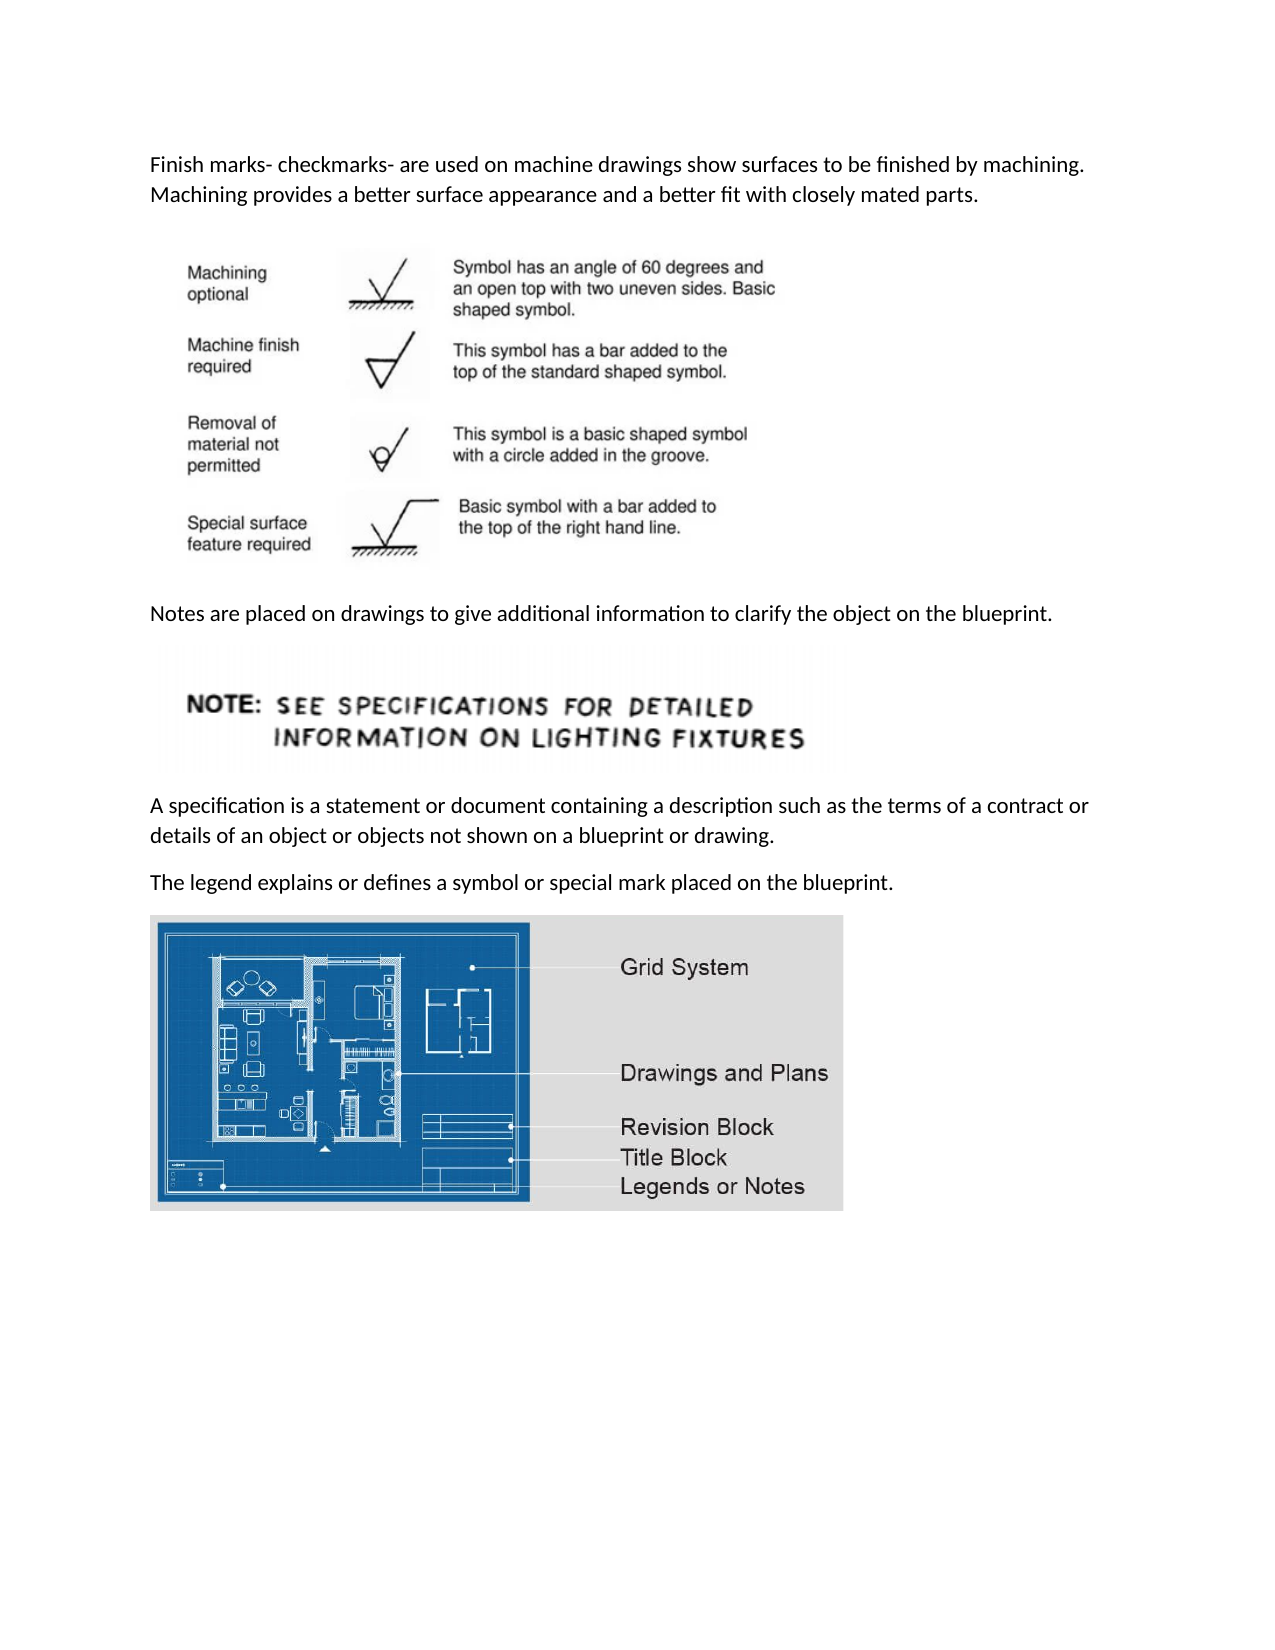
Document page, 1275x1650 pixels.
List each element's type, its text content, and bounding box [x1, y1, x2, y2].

text The legend explains or defines a symbol or special mark placed on the blueprint. [150, 868, 1125, 896]
picture [150, 227, 832, 580]
picture [150, 915, 844, 1211]
text Finish marks- checkmarks- are used on machine drawings show surfaces to be finished by machining. Machining provides a better surface appearance and a better fit with closely mated parts. [150, 150, 1125, 208]
text A specification is a statement or document containing a description such as the terms of a contract or details of an object or objects not shown on a blueprint or drawing. [150, 791, 1125, 849]
picture [150, 645, 848, 773]
text Notes are placed on drawings to give additional information to clarify the object on the blueprint. [150, 599, 1125, 627]
